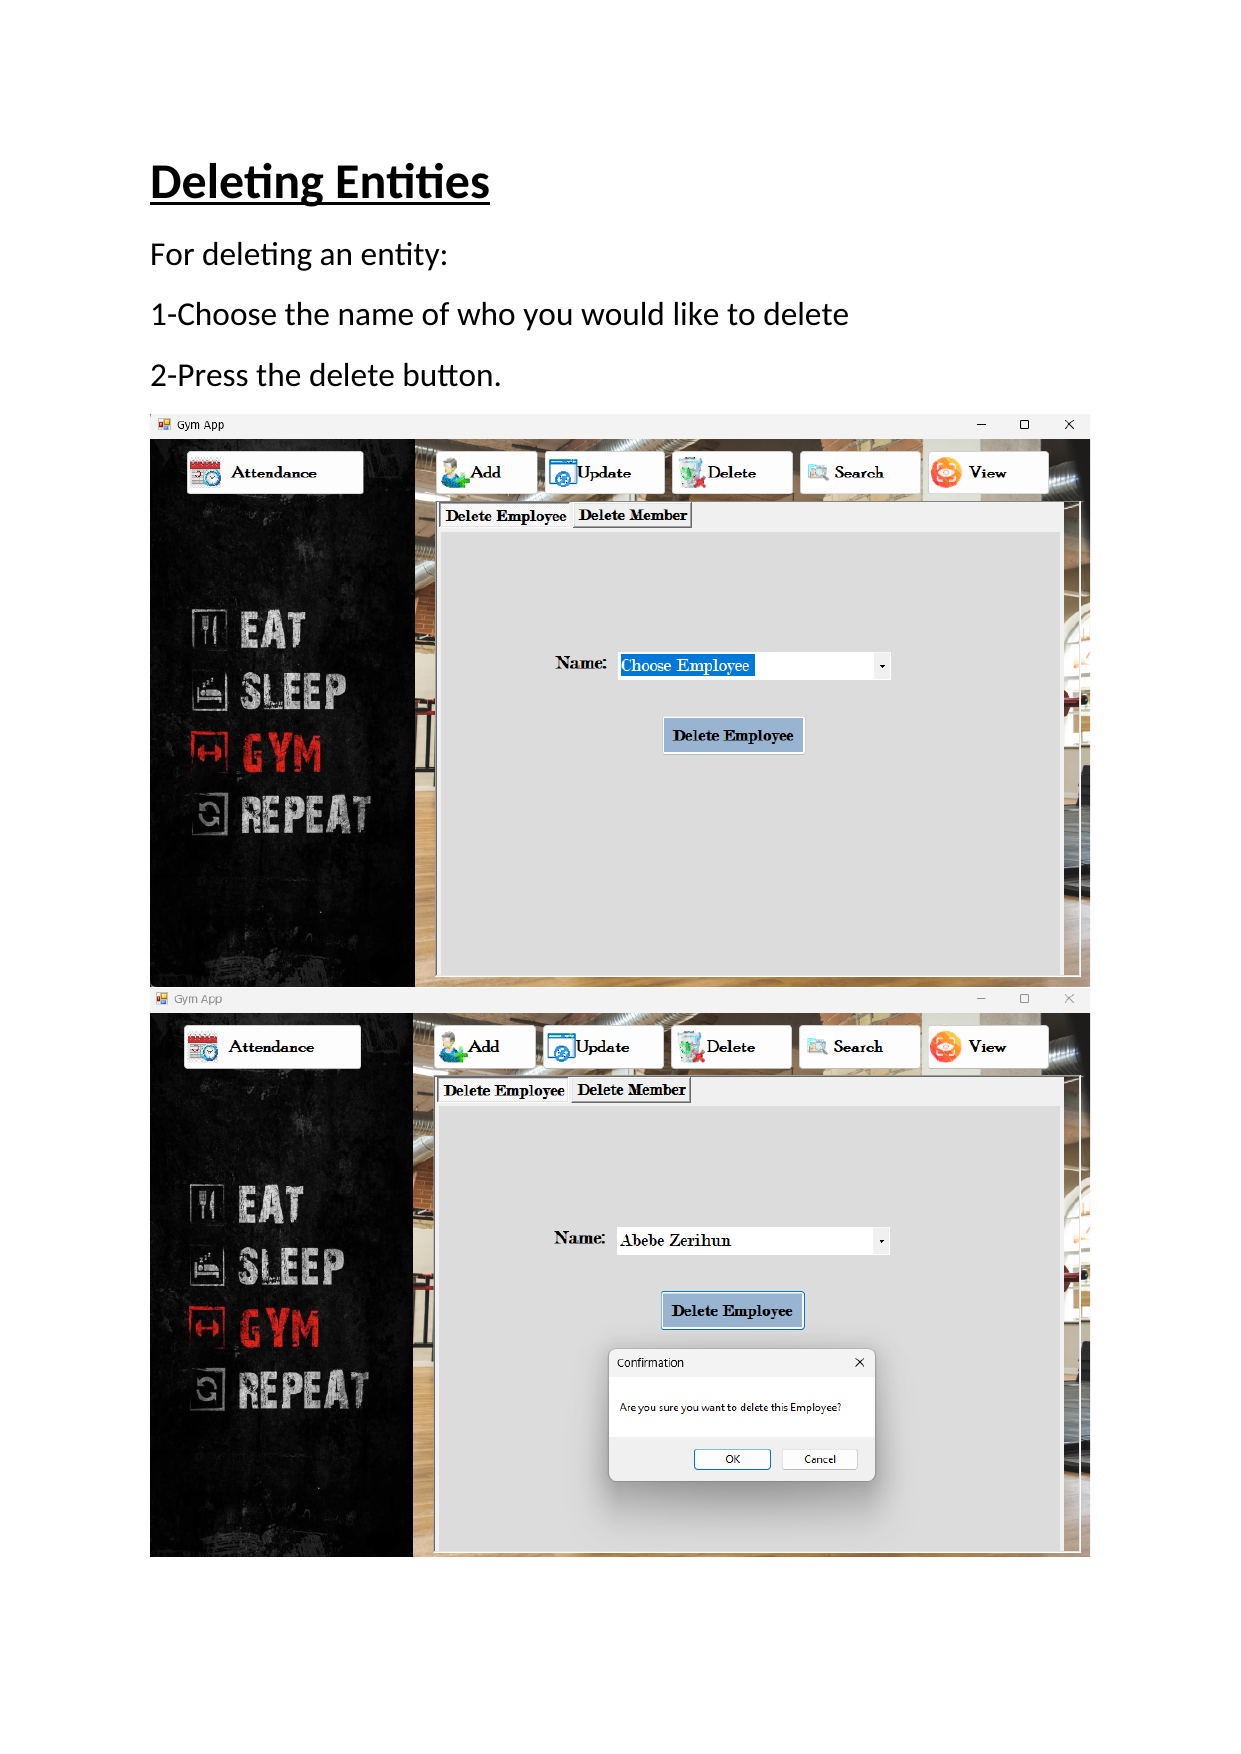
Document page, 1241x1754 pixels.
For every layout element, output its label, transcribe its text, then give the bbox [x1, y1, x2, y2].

text 1-Choose the name of who you would like to delete [150, 293, 1090, 334]
text For deleting an entity: [150, 232, 1090, 273]
picture [150, 414, 1091, 987]
picture [150, 988, 1091, 1557]
text 2-Press the delete button. [150, 354, 1090, 394]
text Deleting Entities [150, 150, 1090, 211]
